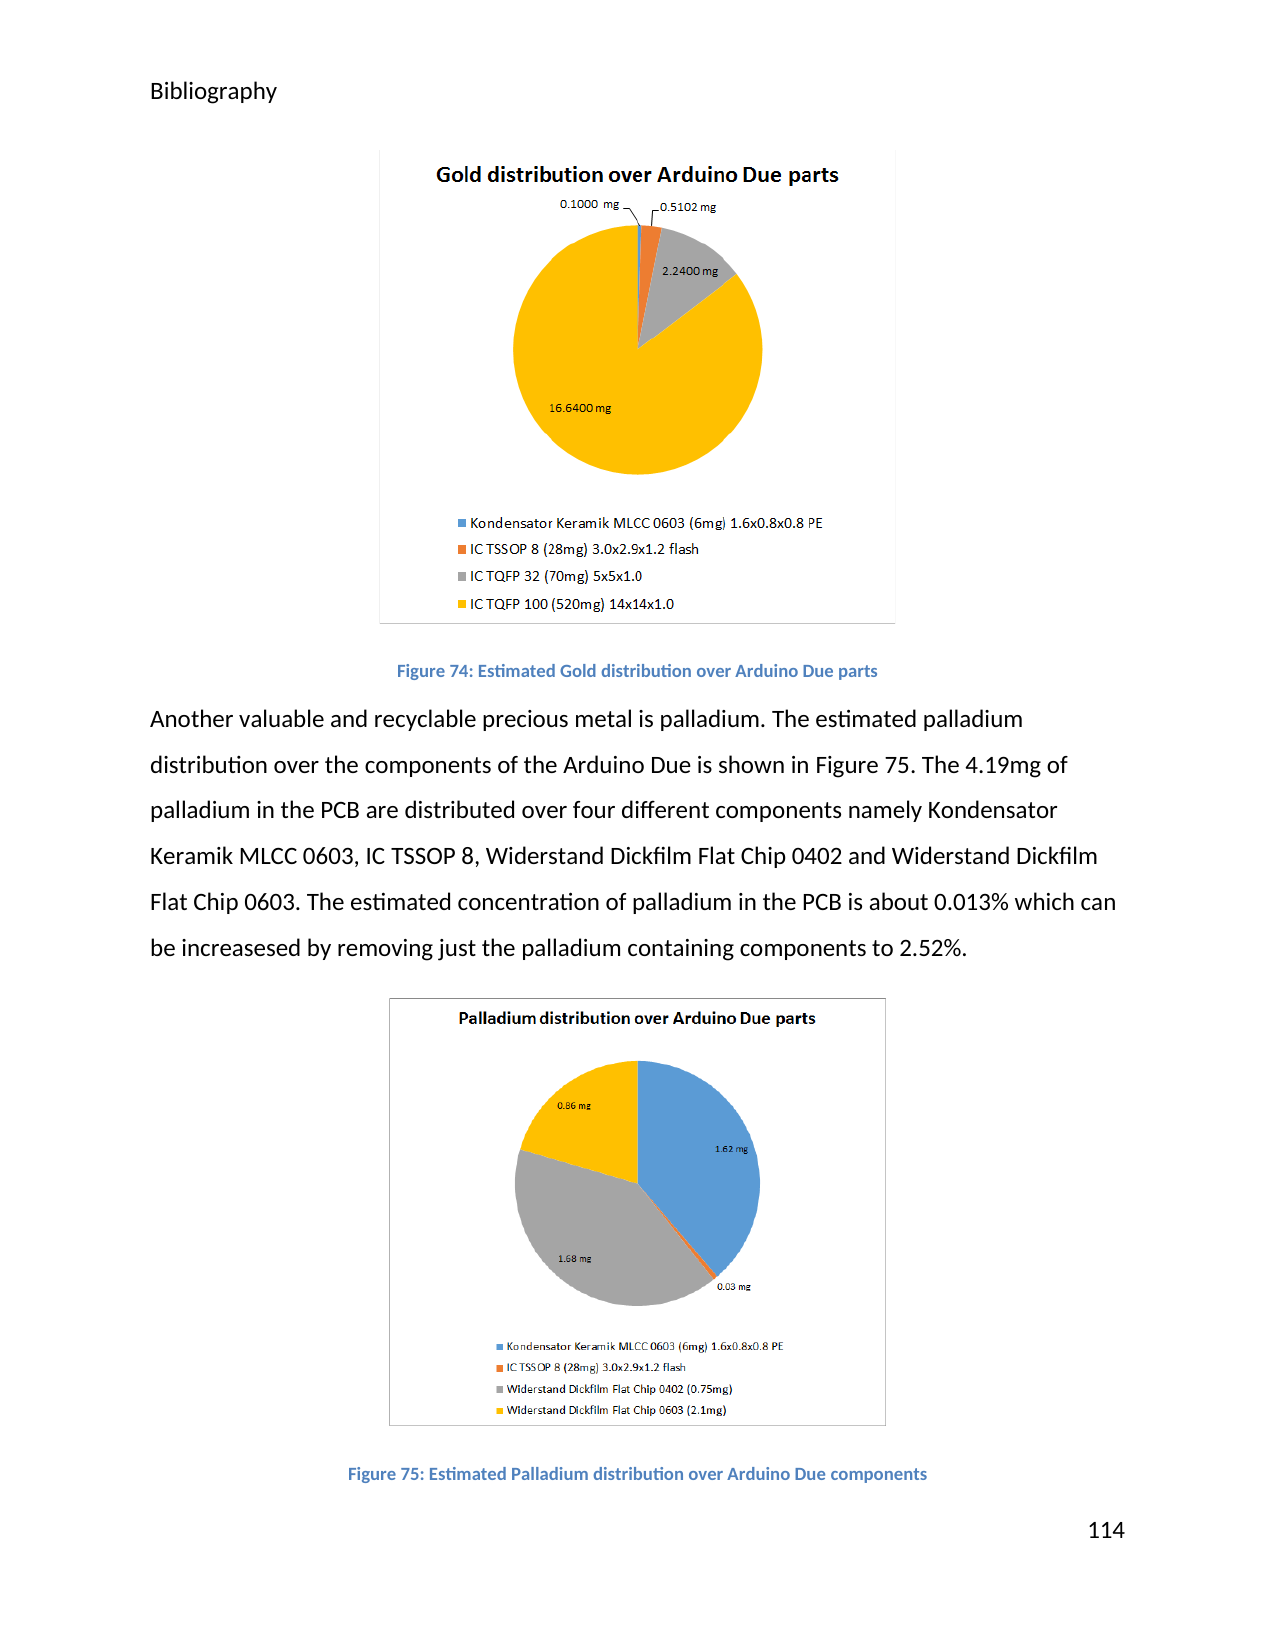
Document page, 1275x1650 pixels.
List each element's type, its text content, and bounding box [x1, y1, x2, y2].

picture [379, 150, 896, 624]
text Another valuable and recyclable precious metal is palladium. The estimated palladium distribution over the components of the Arduino Due is shown in Figure 75. The 4.19mg of palladium in the PCB are distributed over four different components namely Kondensator Keramik MLCC 0603, IC TSSOP 8, Widerstand Dickfilm Flat Chip 0402 and Widerstand Dickfilm Flat Chip 0603. The estimated concentration of palladium in the PCB is about 0.013% which can be increasesed by removing just the palladium containing components to 2.52%. [150, 703, 1125, 962]
picture [389, 998, 886, 1426]
